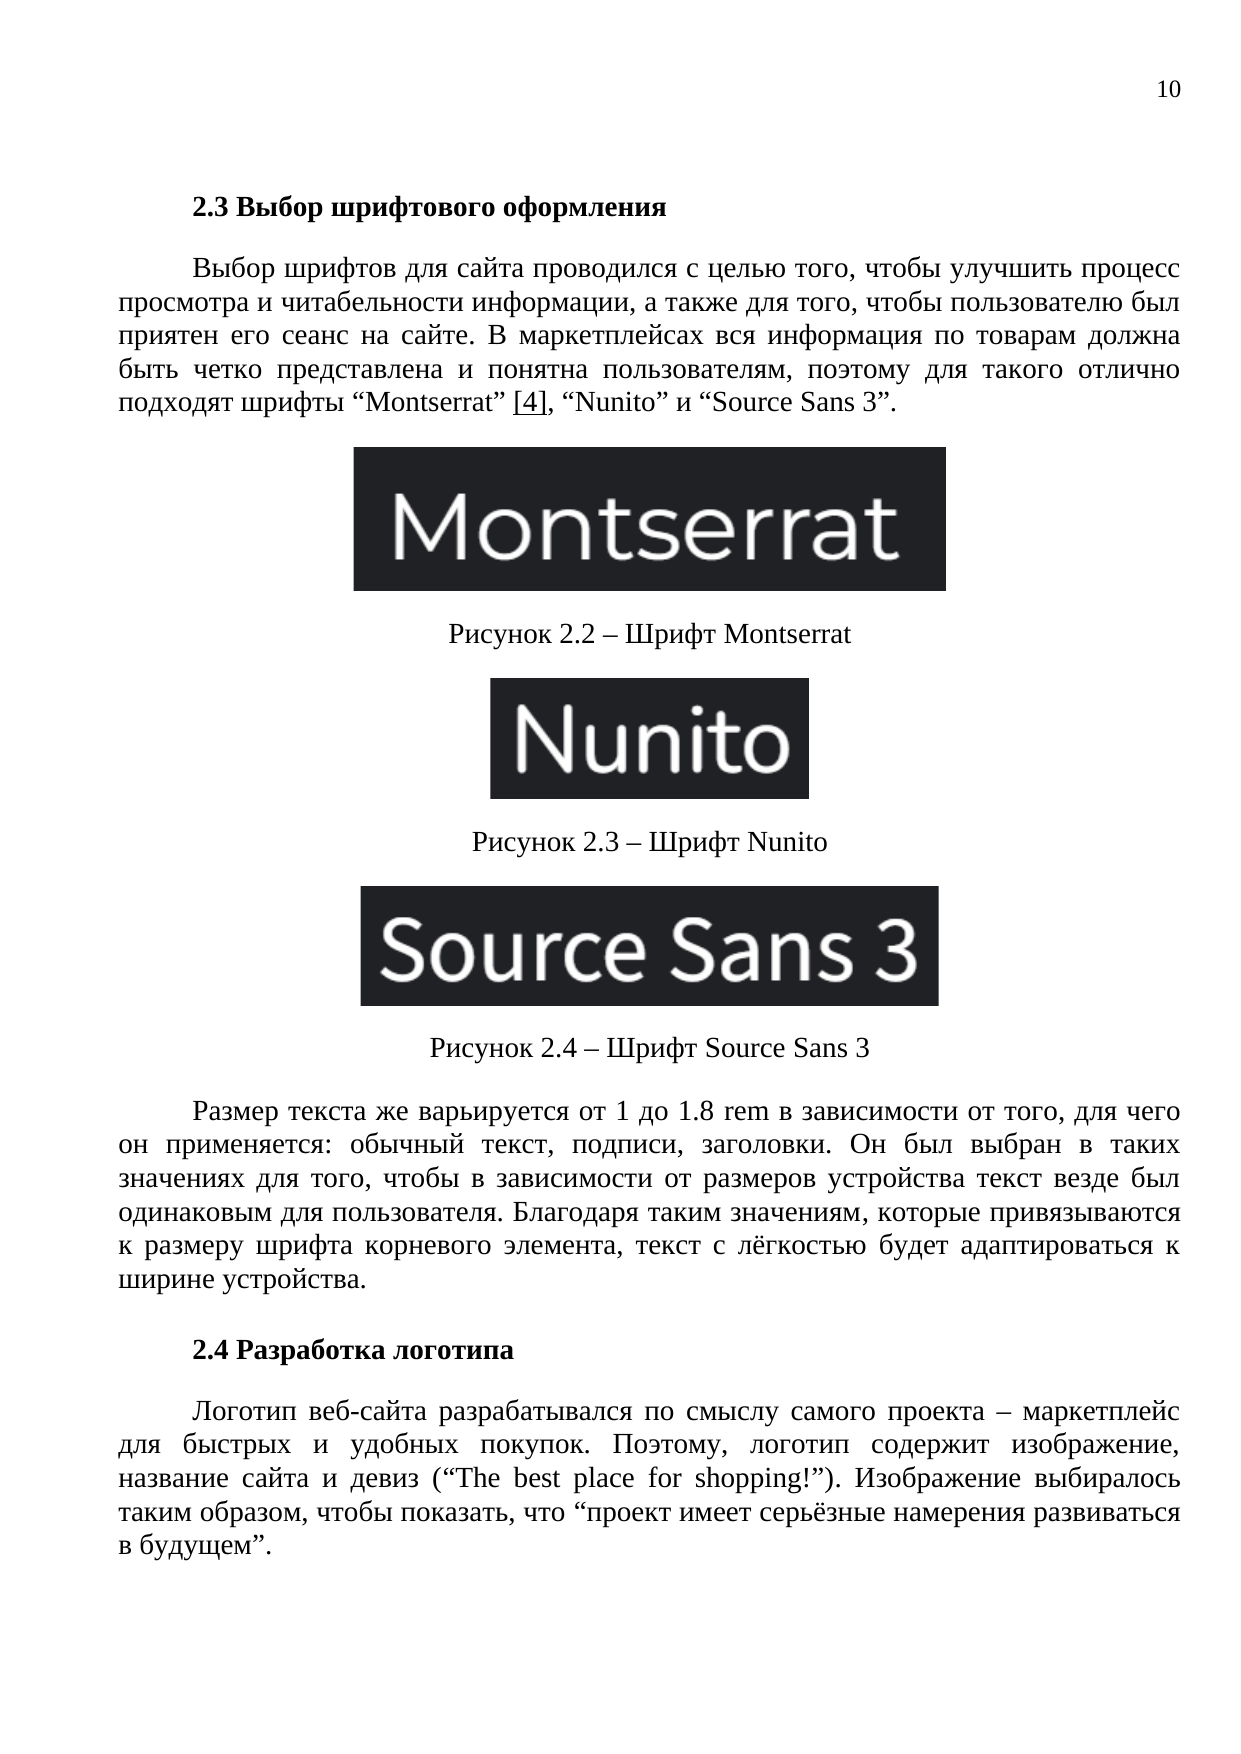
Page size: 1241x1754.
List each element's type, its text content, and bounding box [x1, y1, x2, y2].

picture [360, 886, 939, 1006]
text Размер текста же варьируется от 1 до 1.8 rem в зависимости от того, для чего он применяется: обычный текст, подписи, заголовки. Он был выбран в таких значениях для того, чтобы в зависимости от размеров устройства текст везде был одинаковым для пользователя. Благодаря таким значениям, которые привязываются к размеру шрифта корневого элемента, текст с лёгкостью будет адаптироваться к ширине устройства. [118, 1093, 1181, 1294]
text Выбор шрифтов для сайта проводился с целью того, чтобы улучшить процесс просмотра и читабельности информации, а также для того, чтобы пользователю был приятен его сеанс на сайте. В маркетплейсах вся информация по товарам должна быть четко представлена и понятна пользователям, поэтому для такого отлично подходят шрифты “Montserrat” [4], “Nunito” и “Source Sans 3”. [118, 250, 1181, 418]
text Рисунок 2.2 – Шрифт Montserrat [118, 616, 1181, 649]
picture [490, 678, 809, 799]
picture [353, 447, 946, 591]
text Рисунок 2.4 – Шрифт Source Sans 3 [118, 1030, 1181, 1064]
text Рисунок 2.3 – Шрифт Nunito [118, 824, 1181, 857]
subtitle Разработка логотипа [192, 1332, 1181, 1365]
text Логотип веб-сайта разрабатывался по смыслу самого проекта – маркетплейс для быстрых и удобных покупок. Поэтому, логотип содержит изображение, название сайта и девиз (“The best place for shopping!”). Изображение выбиралось таким образом, чтобы показать, что “проект имеет серьёзные намерения развиваться в будущем”. [118, 1393, 1181, 1561]
subtitle Выбор шрифтового оформления [192, 189, 1181, 223]
